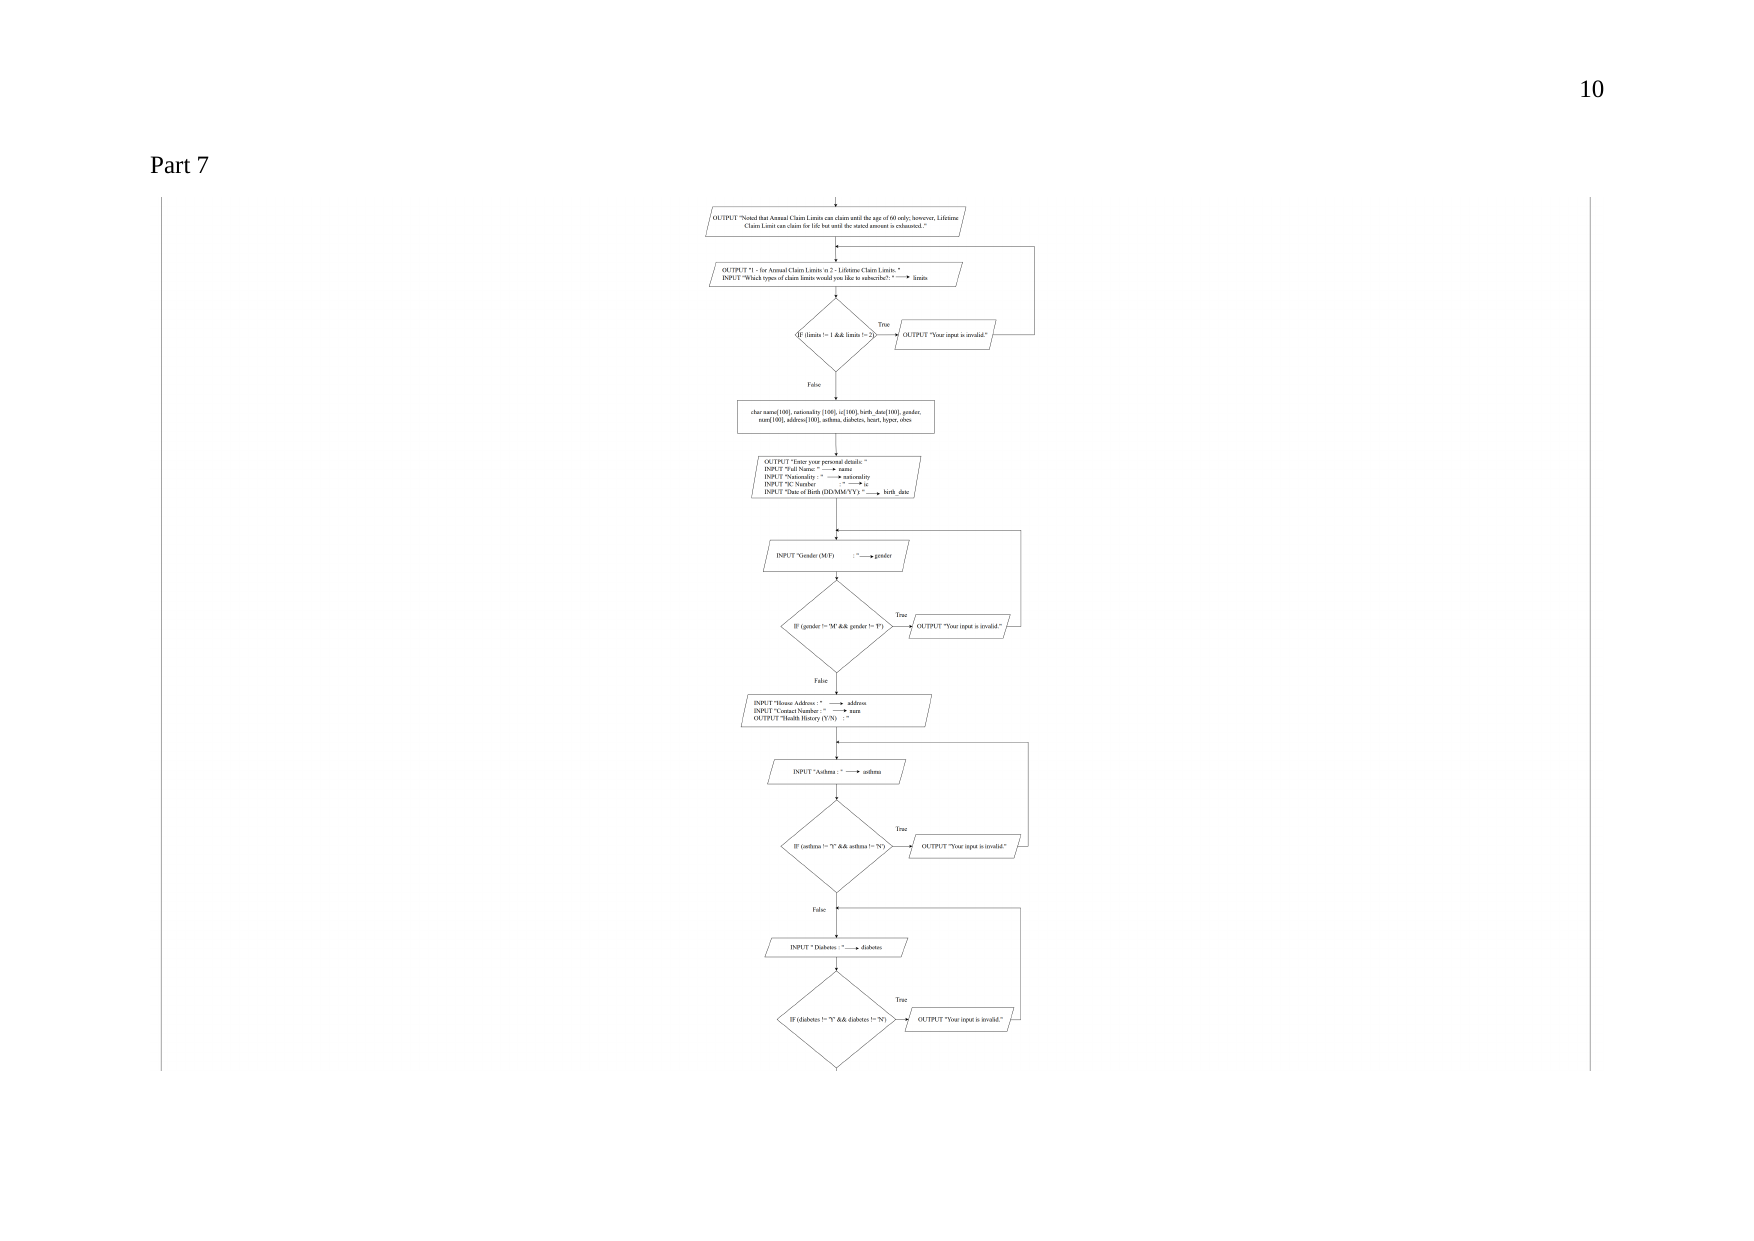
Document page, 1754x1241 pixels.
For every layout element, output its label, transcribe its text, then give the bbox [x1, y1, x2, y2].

picture [150, 197, 1604, 1071]
text Part 7 [150, 150, 1604, 179]
